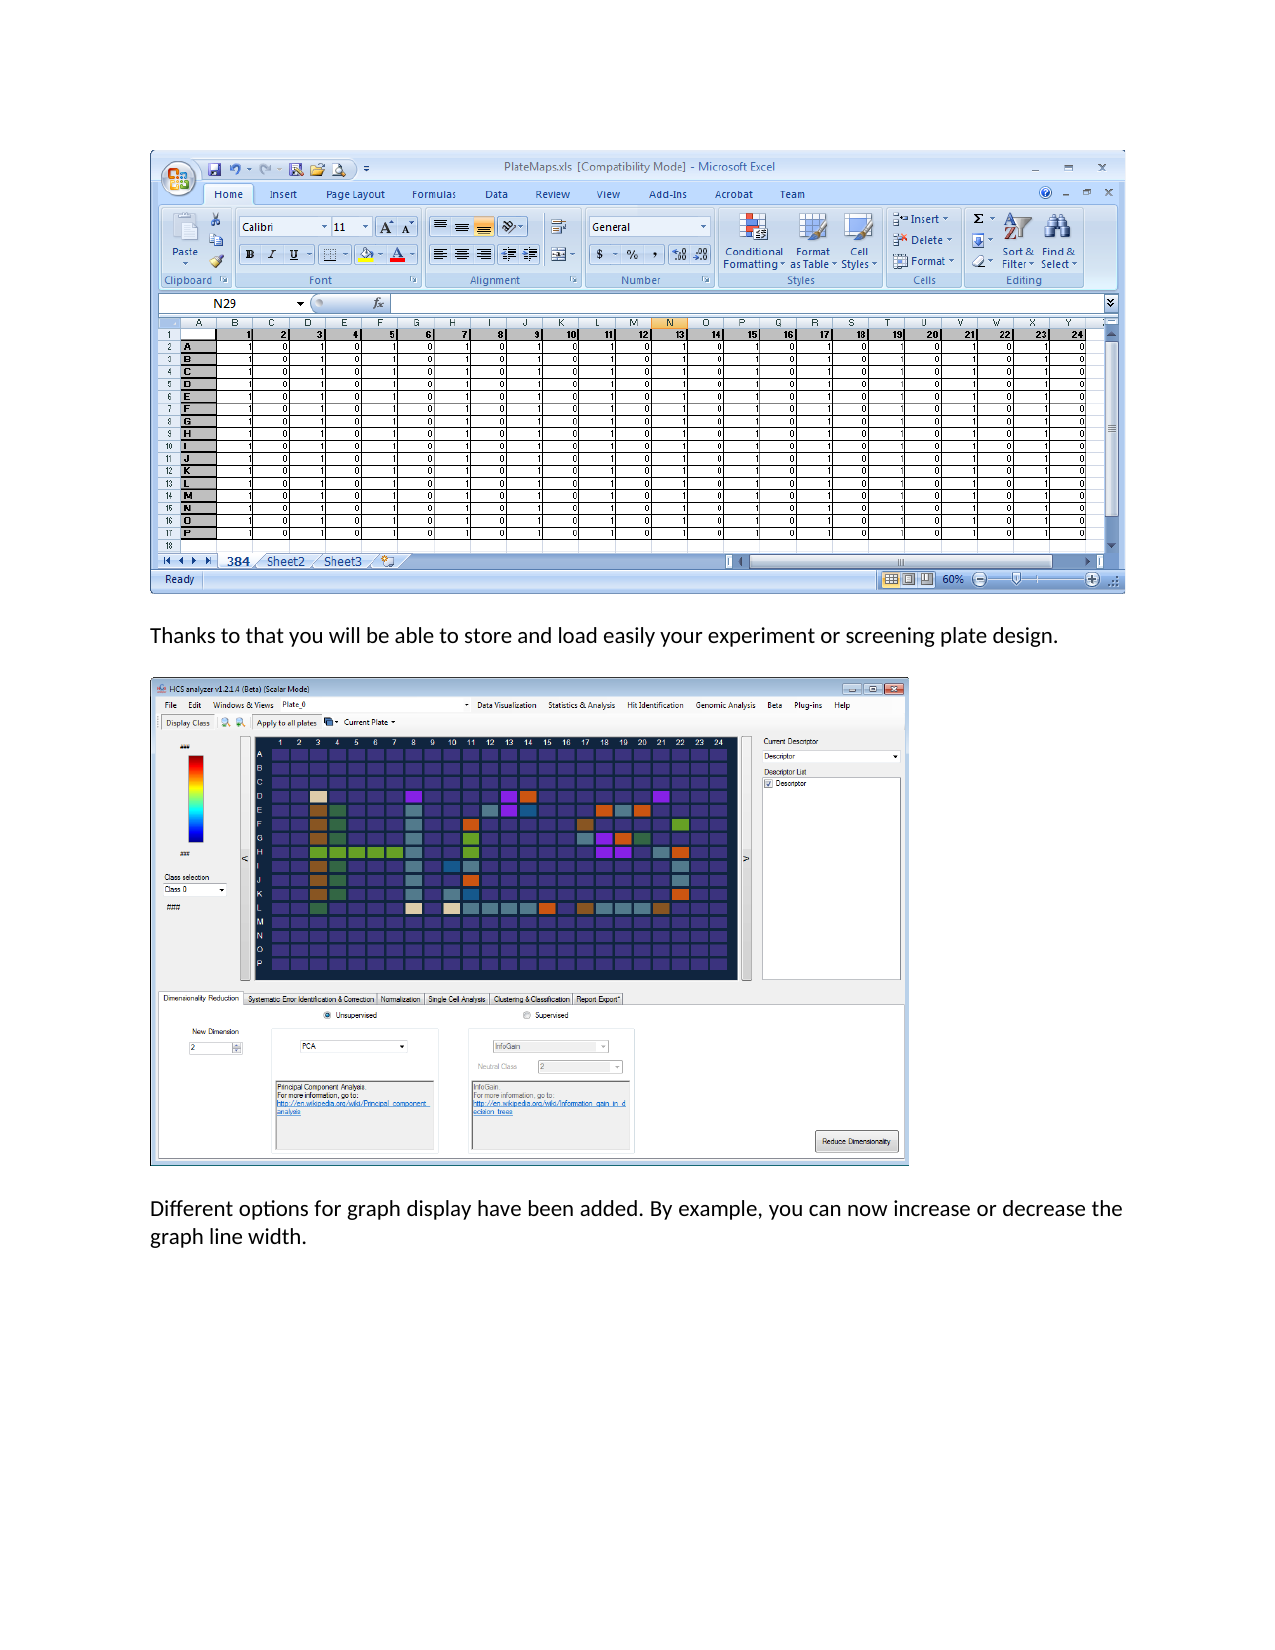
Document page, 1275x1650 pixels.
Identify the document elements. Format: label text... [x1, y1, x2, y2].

picture [150, 150, 1125, 594]
text Different options for graph display have been added. By example, you can now increase or decrease the graph line width. [150, 1194, 1125, 1250]
picture [150, 677, 909, 1166]
text Thanks to that you will be able to store and load easily your experiment or screening plate design. [150, 621, 1125, 649]
